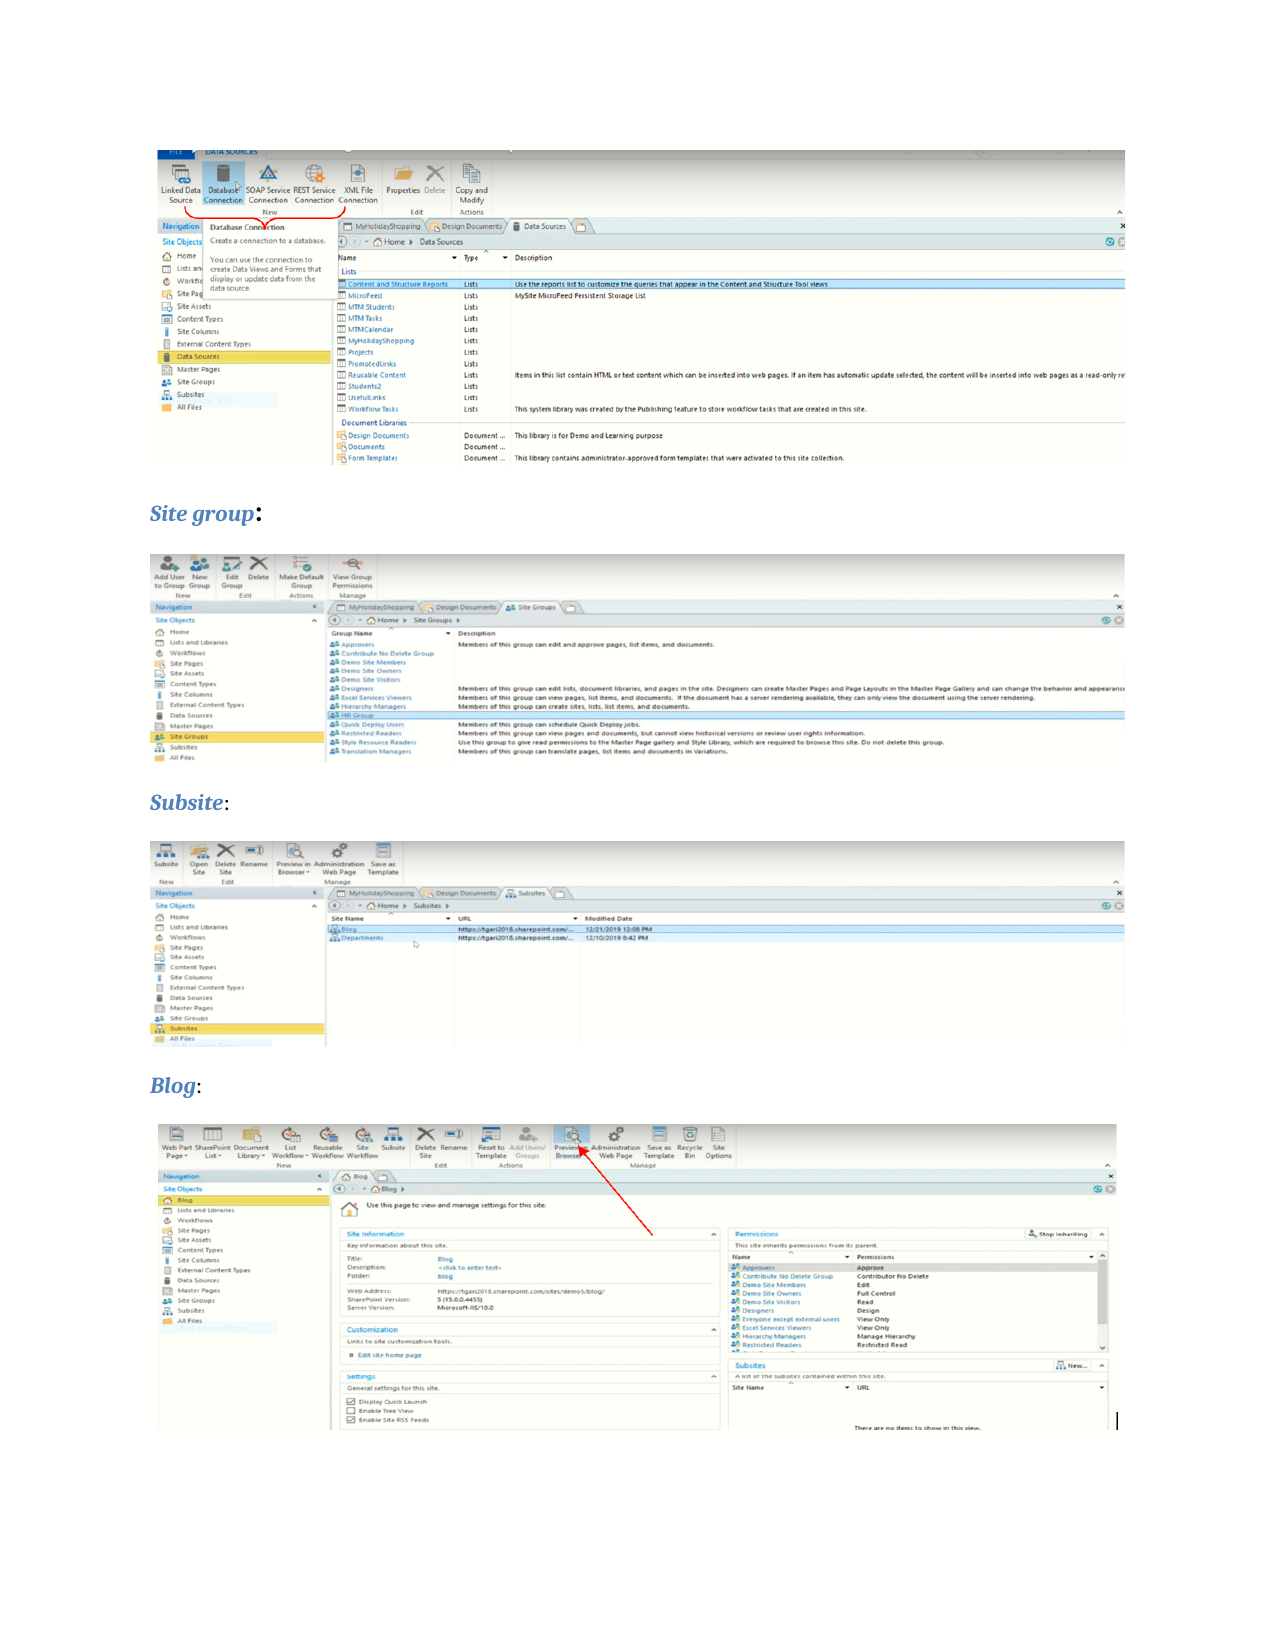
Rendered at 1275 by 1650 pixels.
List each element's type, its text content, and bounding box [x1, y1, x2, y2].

text Site group: [150, 493, 1125, 528]
text Blog: [150, 1071, 1125, 1099]
picture [150, 150, 1125, 468]
picture [150, 841, 1125, 1047]
picture [150, 554, 1125, 763]
picture [150, 1124, 1124, 1438]
text Subsite: [150, 788, 1125, 816]
